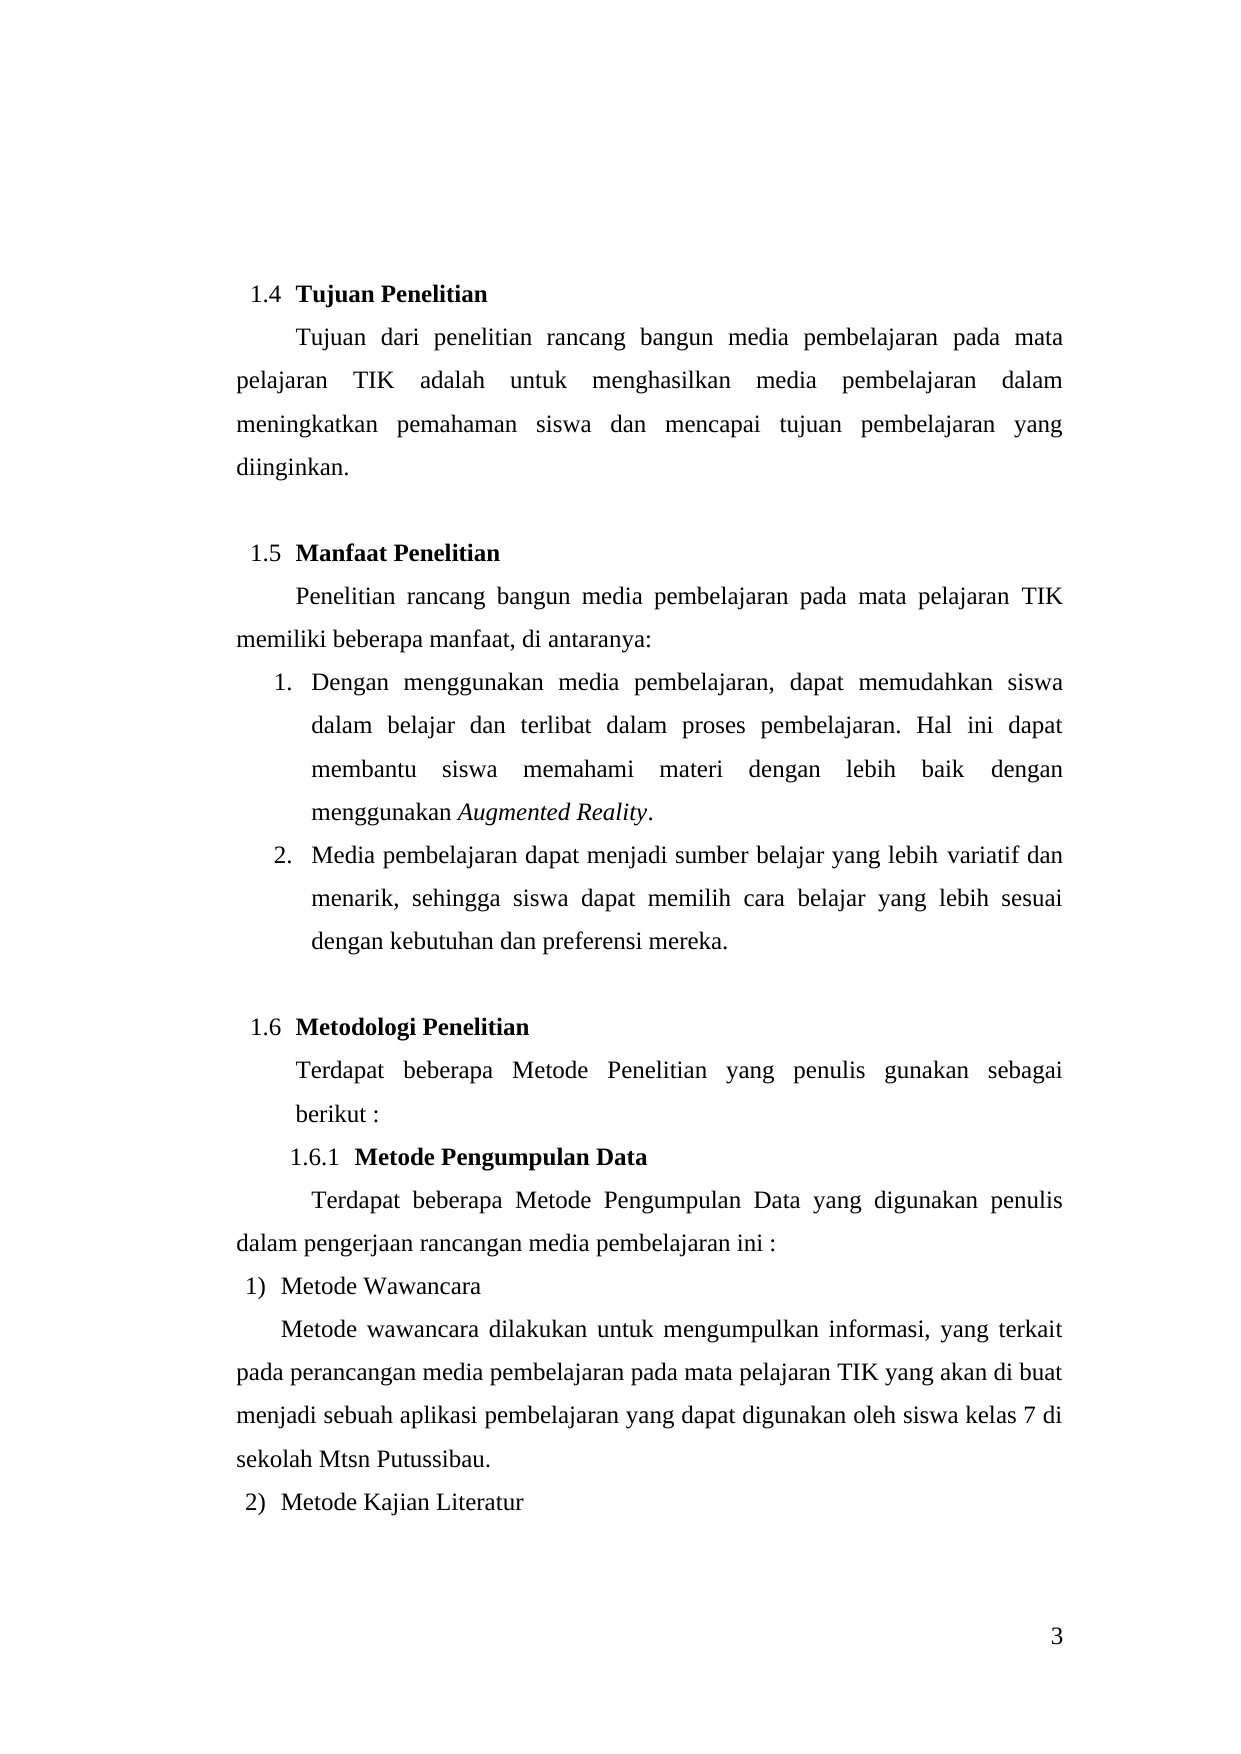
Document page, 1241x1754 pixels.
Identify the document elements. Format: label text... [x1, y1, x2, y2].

text Penelitian rancang bangun media pembelajaran pada mata pelajaran TIK memiliki beberapa manfaat, di antaranya: [236, 581, 1063, 653]
subtitle Manfaat Penelitian [250, 538, 1063, 567]
text Terdapat beberapa Metode Pengumpulan Data yang digunakan penulis dalam pengerjaan rancangan media pembelajaran ini : [236, 1185, 1063, 1257]
list Terdapat beberapa Metode Penelitian yang penulis gunakan sebagai berikut : [295, 1056, 1063, 1127]
list Metode Wawancara [266, 1271, 1063, 1300]
text Tujuan dari penelitian rancang bangun media pembelajaran pada mata pelajaran TIK adalah untuk menghasilkan media pembelajaran dalam meningkatkan pemahaman siswa dan mencapai tujuan pembelajaran yang diinginkan. [236, 322, 1063, 481]
list Metode Kajian Literatur [266, 1487, 1063, 1516]
list Media pembelajaran dapat menjadi sumber belajar yang lebih variatif dan menarik, sehingga siswa dapat memilih cara belajar yang lebih sesuai dengan kebutuhan dan preferensi mereka. [274, 840, 1063, 955]
subtitle Metodologi Penelitian [250, 1012, 1063, 1041]
subtitle Metode Pengumpulan Data [339, 1142, 1063, 1171]
subtitle Tujuan Penelitian [250, 279, 1063, 308]
list Dengan menggunakan media pembelajaran, dapat memudahkan siswa dalam belajar dan terlibat dalam proses pembelajaran. Hal ini dapat membantu siswa memahami materi dengan lebih baik dengan menggunakan Augmented Reality. [274, 667, 1063, 826]
text Metode wawancara dilakukan untuk mengumpulkan informasi, yang terkait pada perancangan media pembelajaran pada mata pelajaran TIK yang akan di buat menjadi sebuah aplikasi pembelajaran yang dapat digunakan oleh siswa kelas 7 di sekolah Mtsn Putussibau. [236, 1314, 1063, 1472]
